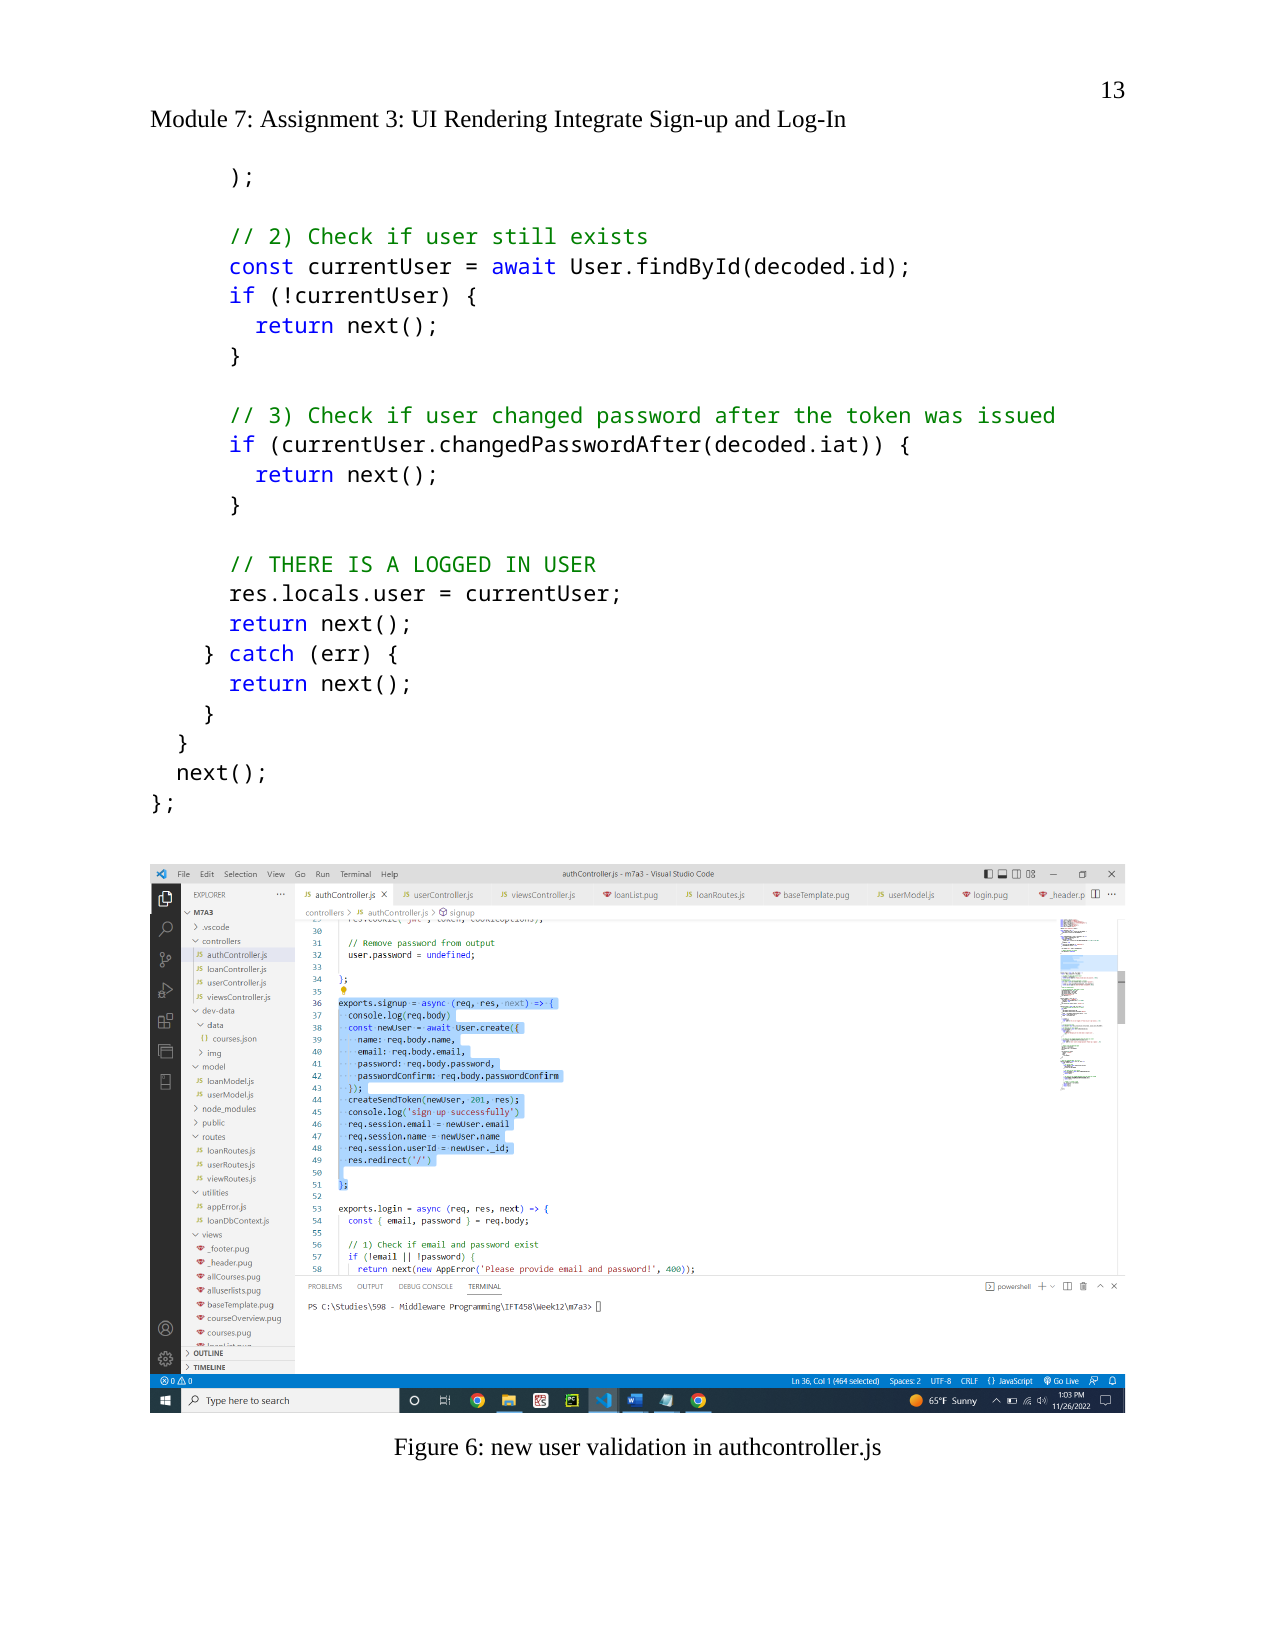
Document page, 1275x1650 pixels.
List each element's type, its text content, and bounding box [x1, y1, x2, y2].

text } [150, 727, 1125, 757]
text Figure 6: new user validation in authcontroller.js [150, 1432, 1125, 1460]
text // 2) Check if user still exists [150, 221, 1125, 251]
text } [150, 489, 1125, 519]
text // THERE IS A LOGGED IN USER [150, 548, 1125, 578]
text next(); [150, 757, 1125, 787]
text } [150, 697, 1125, 727]
picture [150, 864, 1125, 1413]
text } [150, 340, 1125, 370]
text return next(); [150, 668, 1125, 697]
text ); [150, 161, 1125, 191]
text return next(); [150, 608, 1125, 638]
text if (currentUser.changedPasswordAfter(decoded.iat)) { [150, 429, 1125, 459]
text // 3) Check if user changed password after the token was issued [150, 399, 1125, 429]
text } catch (err) { [150, 638, 1125, 668]
text res.locals.user = currentUser; [150, 578, 1125, 608]
text return next(); [150, 459, 1125, 489]
text return next(); [150, 310, 1125, 340]
text }; [150, 787, 1125, 817]
text if (!currentUser) { [150, 280, 1125, 310]
text const currentUser = await User.findById(decoded.id); [150, 251, 1125, 280]
